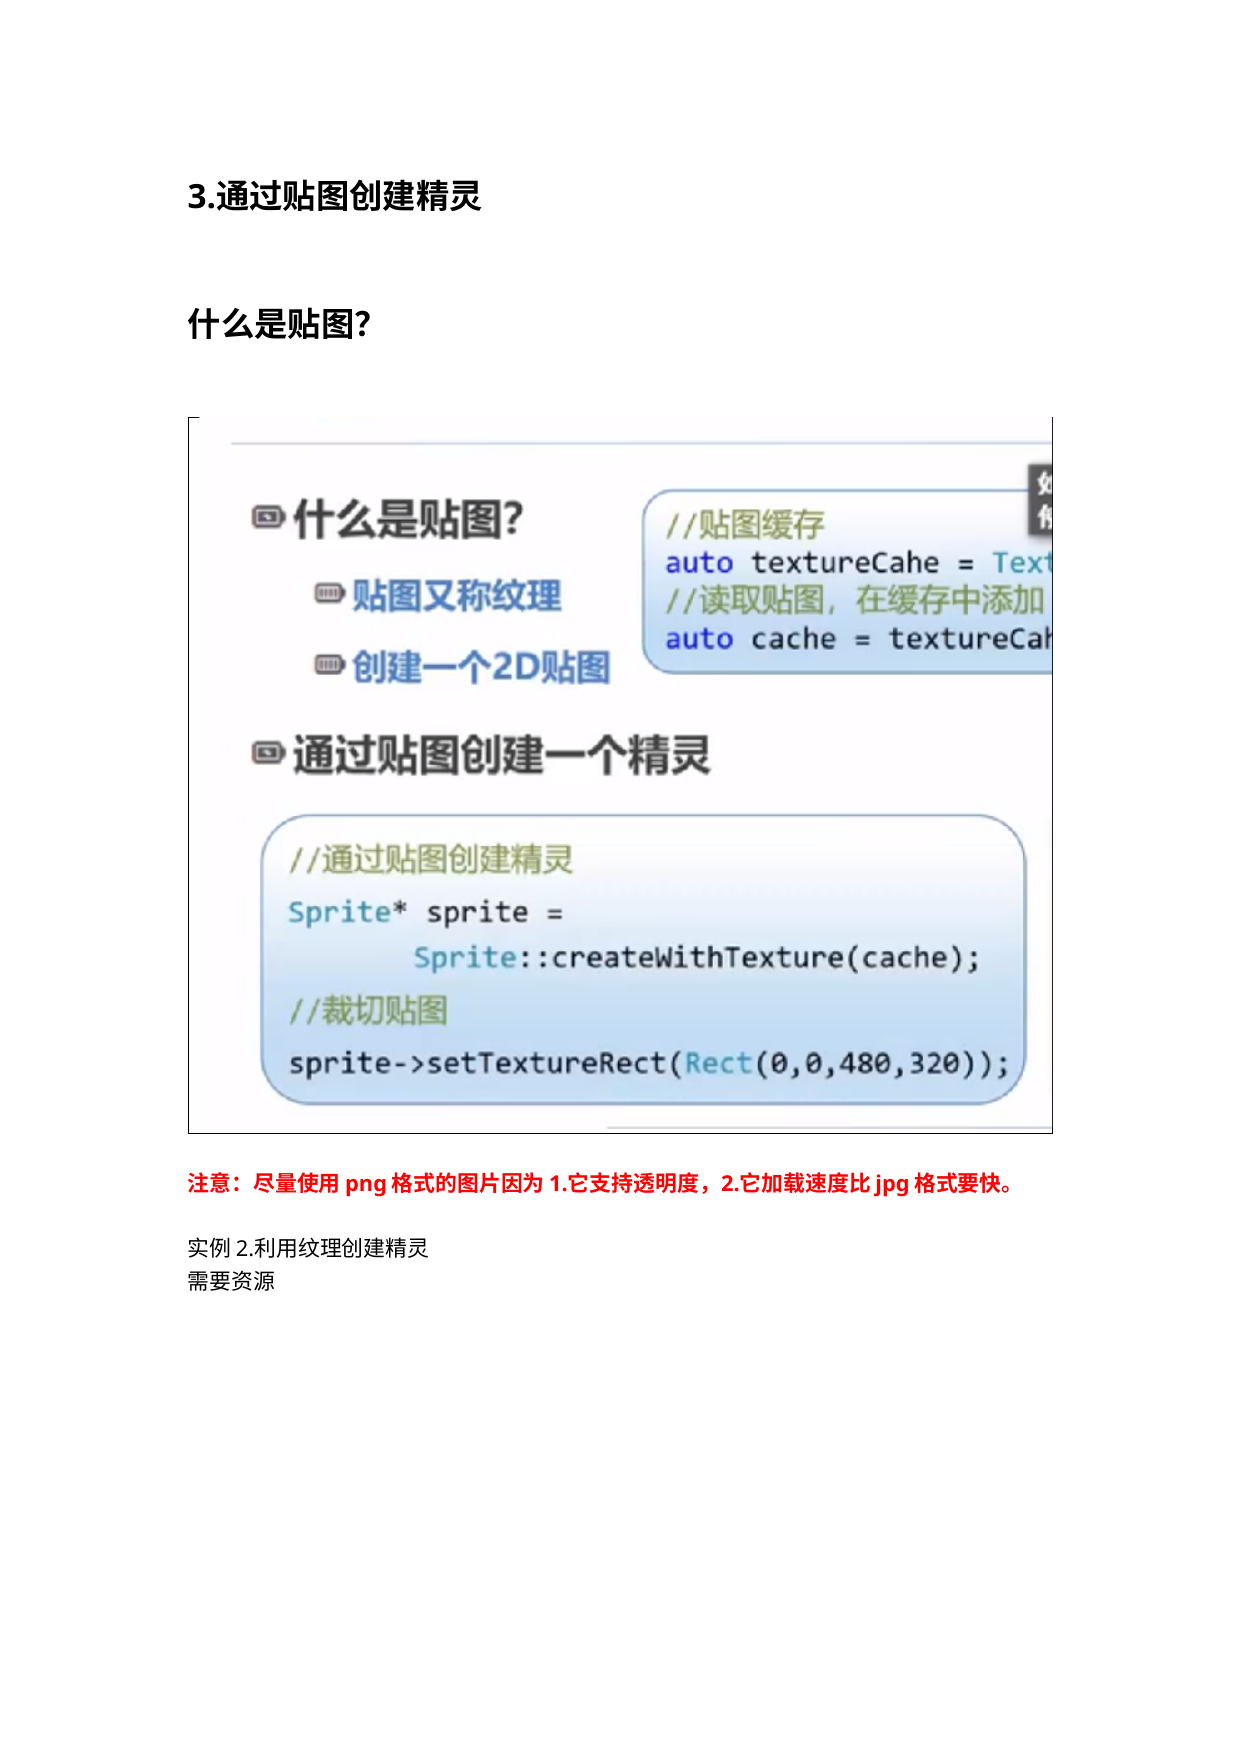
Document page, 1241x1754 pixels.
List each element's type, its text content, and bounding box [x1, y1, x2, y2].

text 实例2.利用纹理创建精灵 [187, 1231, 1053, 1264]
text 注意：尽量使用png格式的图片因为1.它支持透明度，2.它加载速度比jpg格式要快。 [187, 1166, 1053, 1199]
text 需要资源 [187, 1264, 1053, 1296]
picture [199, 417, 1053, 1129]
table_header [189, 418, 1052, 1133]
subtitle 3.通过贴图创建精灵 [187, 162, 1053, 227]
subtitle 什么是贴图？ [187, 289, 1053, 354]
